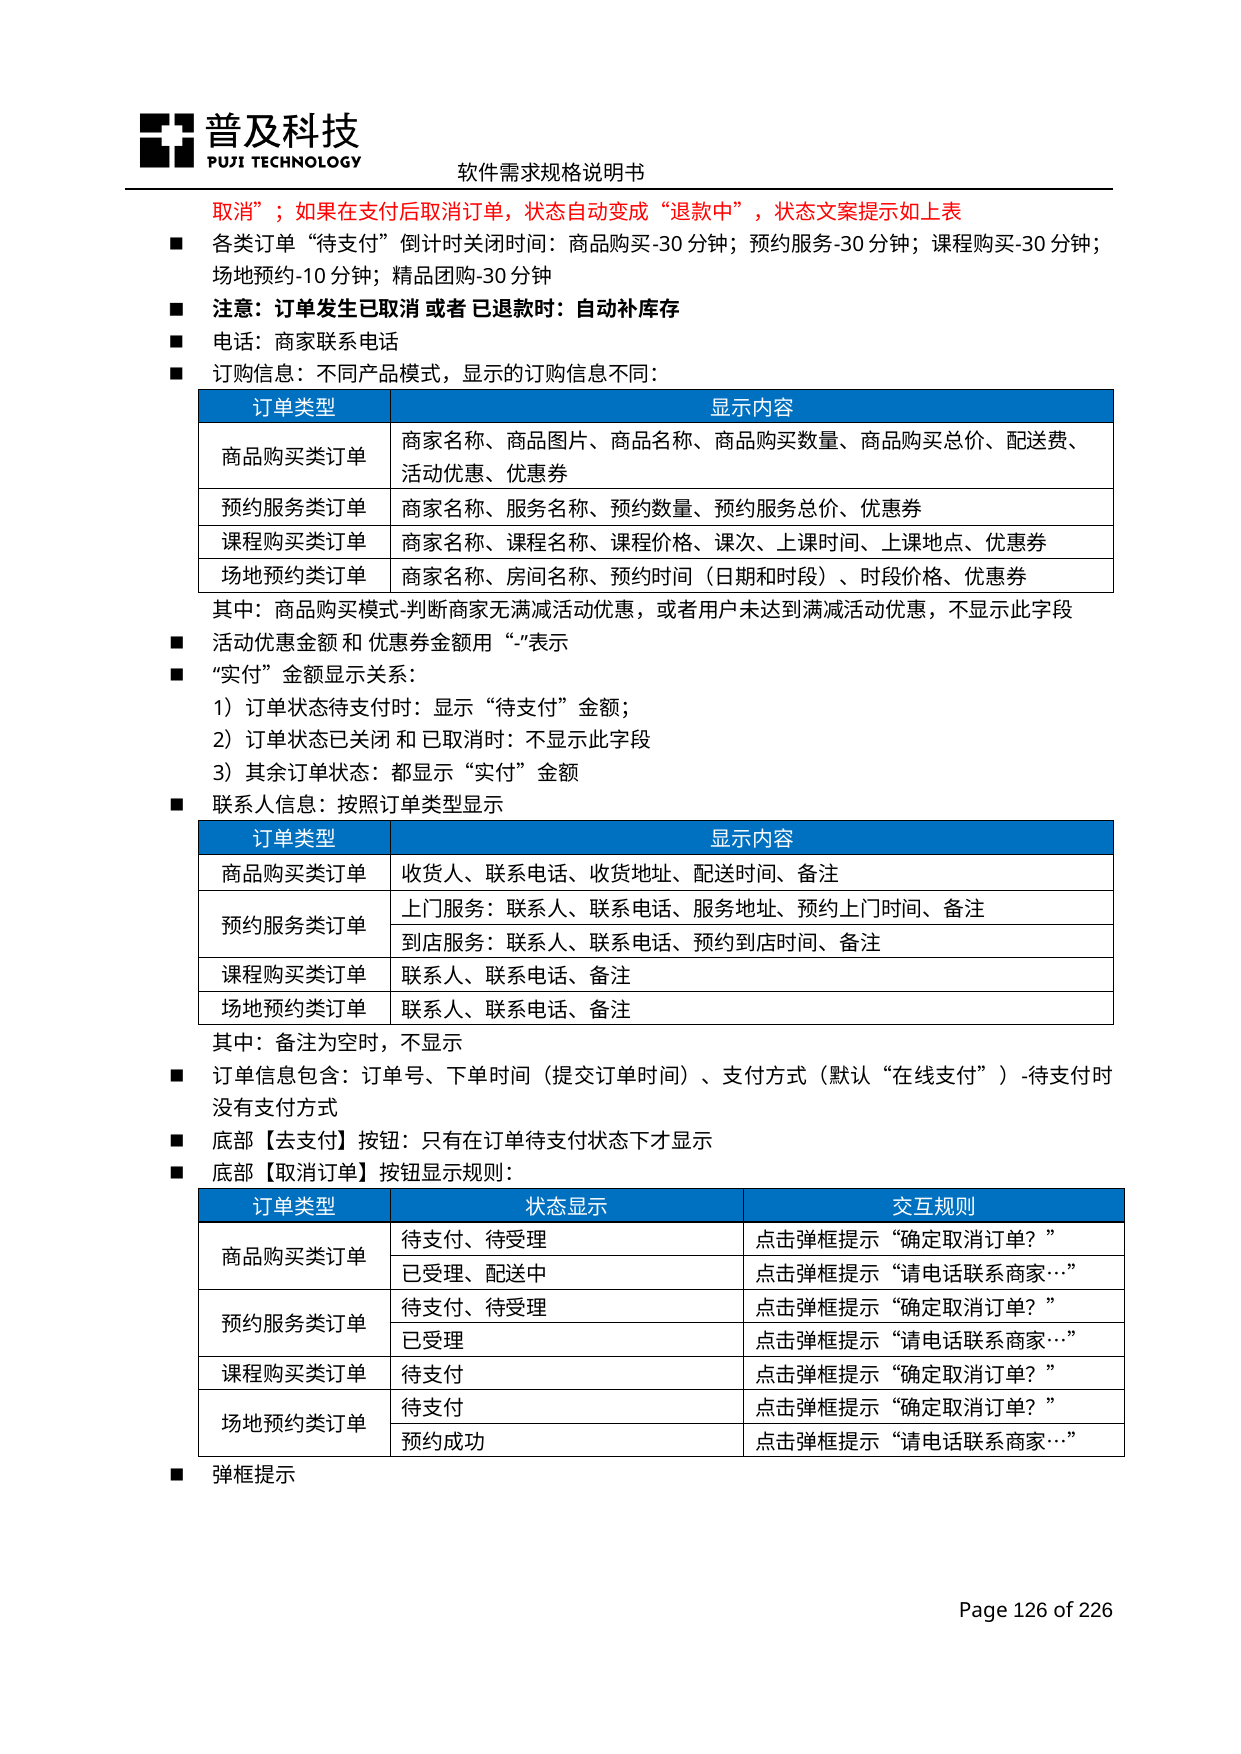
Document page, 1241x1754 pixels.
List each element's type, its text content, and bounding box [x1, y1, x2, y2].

list 各类订单“待支付”倒计时关闭时间：商品购买-30分钟；预约服务-30分钟；课程购买-30分钟；场地预约-10分钟；精品团购-30分钟 [168, 226, 1113, 291]
list 联系人信息：按照订单类型显示 [169, 788, 1113, 820]
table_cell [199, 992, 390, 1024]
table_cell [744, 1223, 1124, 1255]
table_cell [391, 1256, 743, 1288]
list 2）订单状态已关闭 和 已取消时：不显示此字段 [213, 723, 1113, 755]
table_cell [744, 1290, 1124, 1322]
list 订购信息：不同产品模式，显示的订购信息不同： [168, 356, 1113, 389]
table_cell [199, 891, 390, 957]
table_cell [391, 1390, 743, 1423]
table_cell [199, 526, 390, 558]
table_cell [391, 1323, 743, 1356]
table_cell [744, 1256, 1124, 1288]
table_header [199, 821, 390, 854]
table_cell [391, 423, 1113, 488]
list 1）订单状态待支付时：显示“待支付”金额； [213, 690, 1113, 723]
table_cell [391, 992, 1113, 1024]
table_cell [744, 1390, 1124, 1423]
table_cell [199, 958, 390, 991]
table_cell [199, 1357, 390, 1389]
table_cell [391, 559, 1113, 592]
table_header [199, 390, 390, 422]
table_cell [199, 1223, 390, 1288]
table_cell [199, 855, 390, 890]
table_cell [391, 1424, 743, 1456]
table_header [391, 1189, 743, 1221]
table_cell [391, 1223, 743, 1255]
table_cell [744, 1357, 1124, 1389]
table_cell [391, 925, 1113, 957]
list 底部【取消订单】按钮显示规则： [169, 1155, 1113, 1188]
list 底部【去支付】按钮：只有在订单待支付状态下才显示 [169, 1123, 1113, 1155]
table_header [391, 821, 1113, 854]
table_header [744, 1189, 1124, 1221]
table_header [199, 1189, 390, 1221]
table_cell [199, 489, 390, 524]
list 订单信息包含：订单号、下单时间（提交订单时间）、支付方式（默认“在线支付”）-待支付时没有支付方式 [169, 1058, 1113, 1123]
list 电话：商家联系电话 [168, 324, 1113, 356]
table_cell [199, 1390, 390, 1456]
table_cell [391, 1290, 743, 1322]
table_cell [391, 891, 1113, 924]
list 其中：备注为空时，不显示 [213, 1025, 1113, 1058]
list 弹框提示 [169, 1457, 1113, 1490]
list 注意：订单发生已取消 或者 已退款时：自动补库存 [168, 291, 1113, 324]
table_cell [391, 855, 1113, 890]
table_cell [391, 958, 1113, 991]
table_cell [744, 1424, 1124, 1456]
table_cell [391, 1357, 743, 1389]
list 其中：商品购买模式-判断商家无满减活动优惠，或者用户未达到满减活动优惠，不显示此字段 [212, 593, 1113, 625]
list “实付”金额显示关系： [169, 658, 1113, 690]
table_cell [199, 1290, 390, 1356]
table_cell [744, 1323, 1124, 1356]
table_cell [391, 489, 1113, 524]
list 活动优惠金额 和 优惠券金额用“-”表示 [169, 625, 1113, 658]
list 3）其余订单状态：都显示“实付”金额 [213, 755, 1113, 788]
picture [124, 103, 365, 180]
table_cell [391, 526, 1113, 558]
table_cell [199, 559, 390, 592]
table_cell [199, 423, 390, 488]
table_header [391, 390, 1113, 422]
